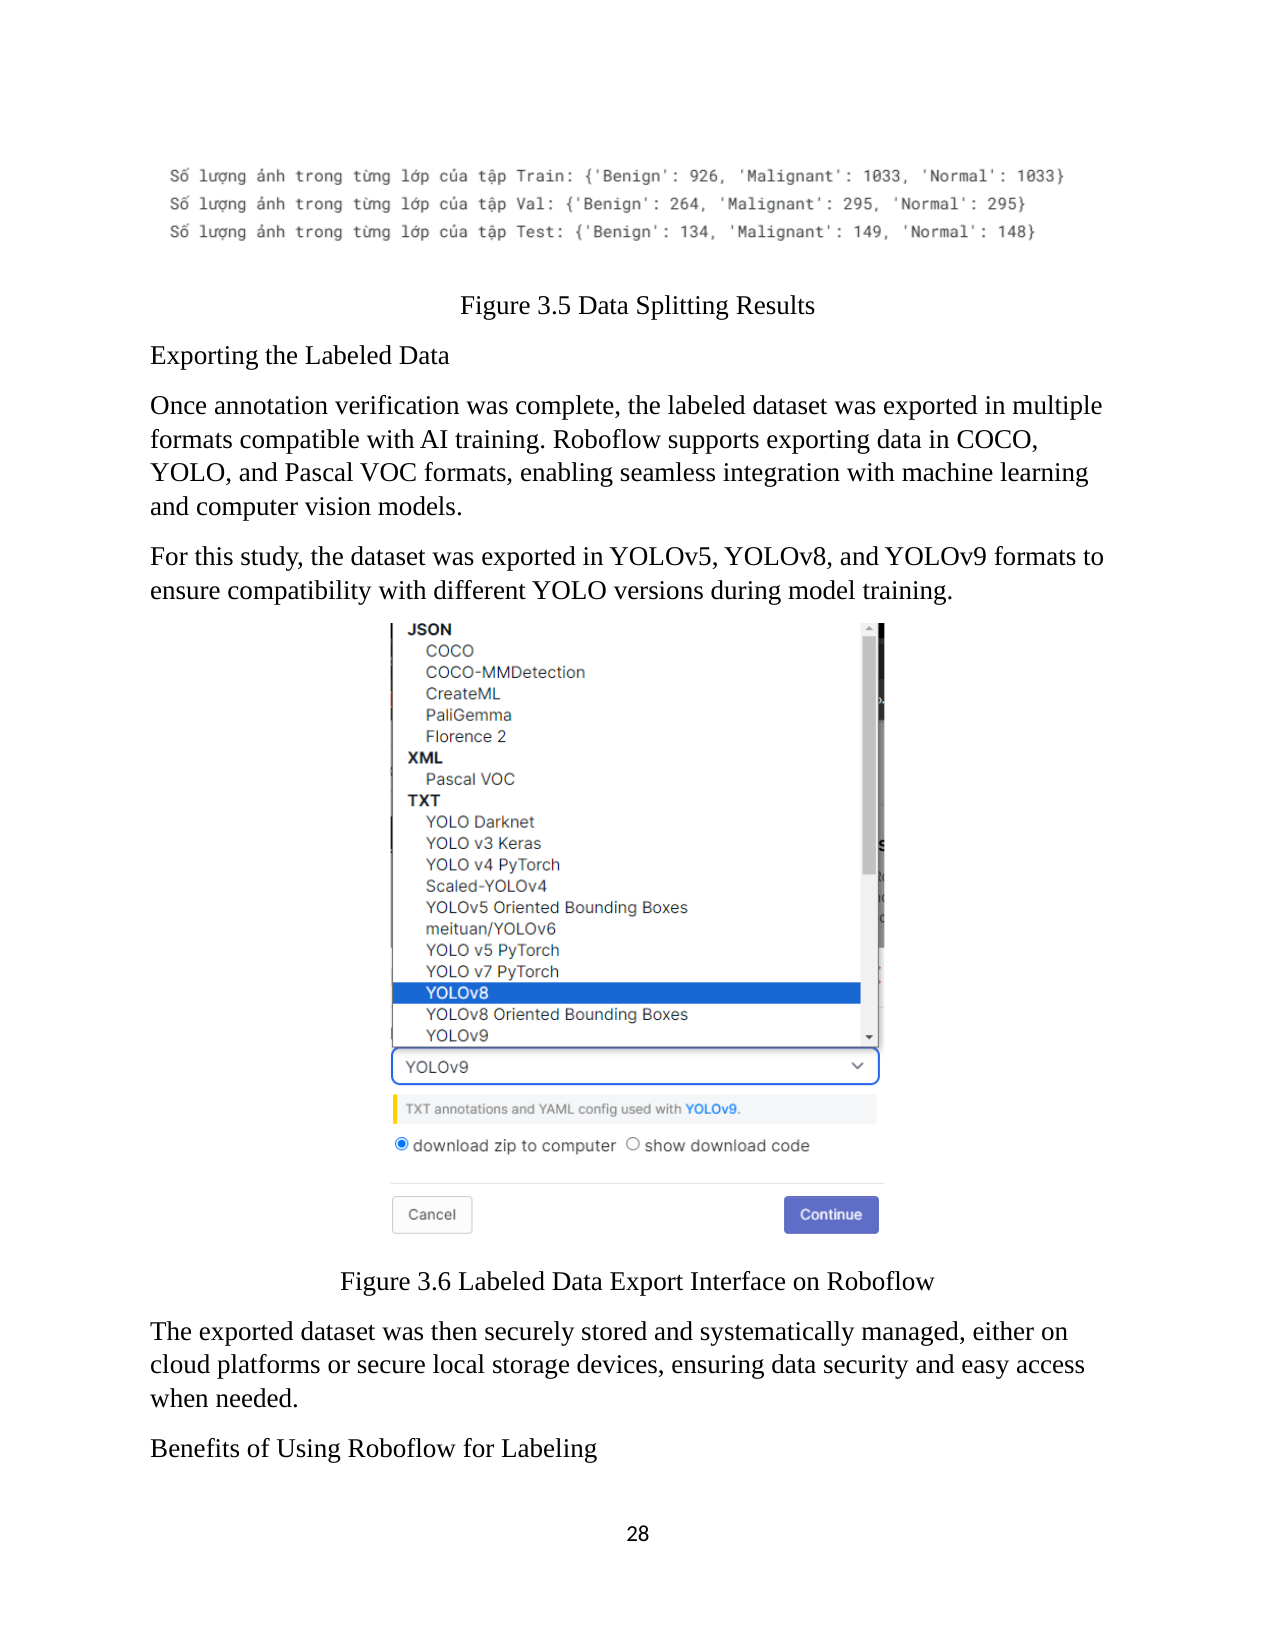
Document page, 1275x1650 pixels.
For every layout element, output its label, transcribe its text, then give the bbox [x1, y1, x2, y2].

text Figure 3.6 Labeled Data Export Interface on Roboflow [150, 1265, 1125, 1296]
text Figure 3.5 Data Splitting Results [150, 289, 1125, 320]
text The exported dataset was then securely stored and systematically managed, either on cloud platforms or secure local storage devices, ensuring data security and easy access when needed. [150, 1315, 1125, 1413]
text For this study, the dataset was exported in YOLOv5, YOLOv8, and YOLOv9 formats to ensure compatibility with different YOLO versions during model training. [150, 540, 1125, 605]
text Exporting the Labeled Data [150, 339, 1125, 370]
text Once annotation verification was complete, the labeled dataset was exported in multiple formats compatible with AI training. Roboflow supports exporting data in COCO, YOLO, and Pascal VOC formats, enabling seamless integration with machine learning and computer vision models. [150, 389, 1125, 521]
text Benefits of Using Roboflow for Labeling [150, 1432, 1125, 1463]
picture [390, 623, 885, 1246]
picture [150, 150, 1125, 271]
